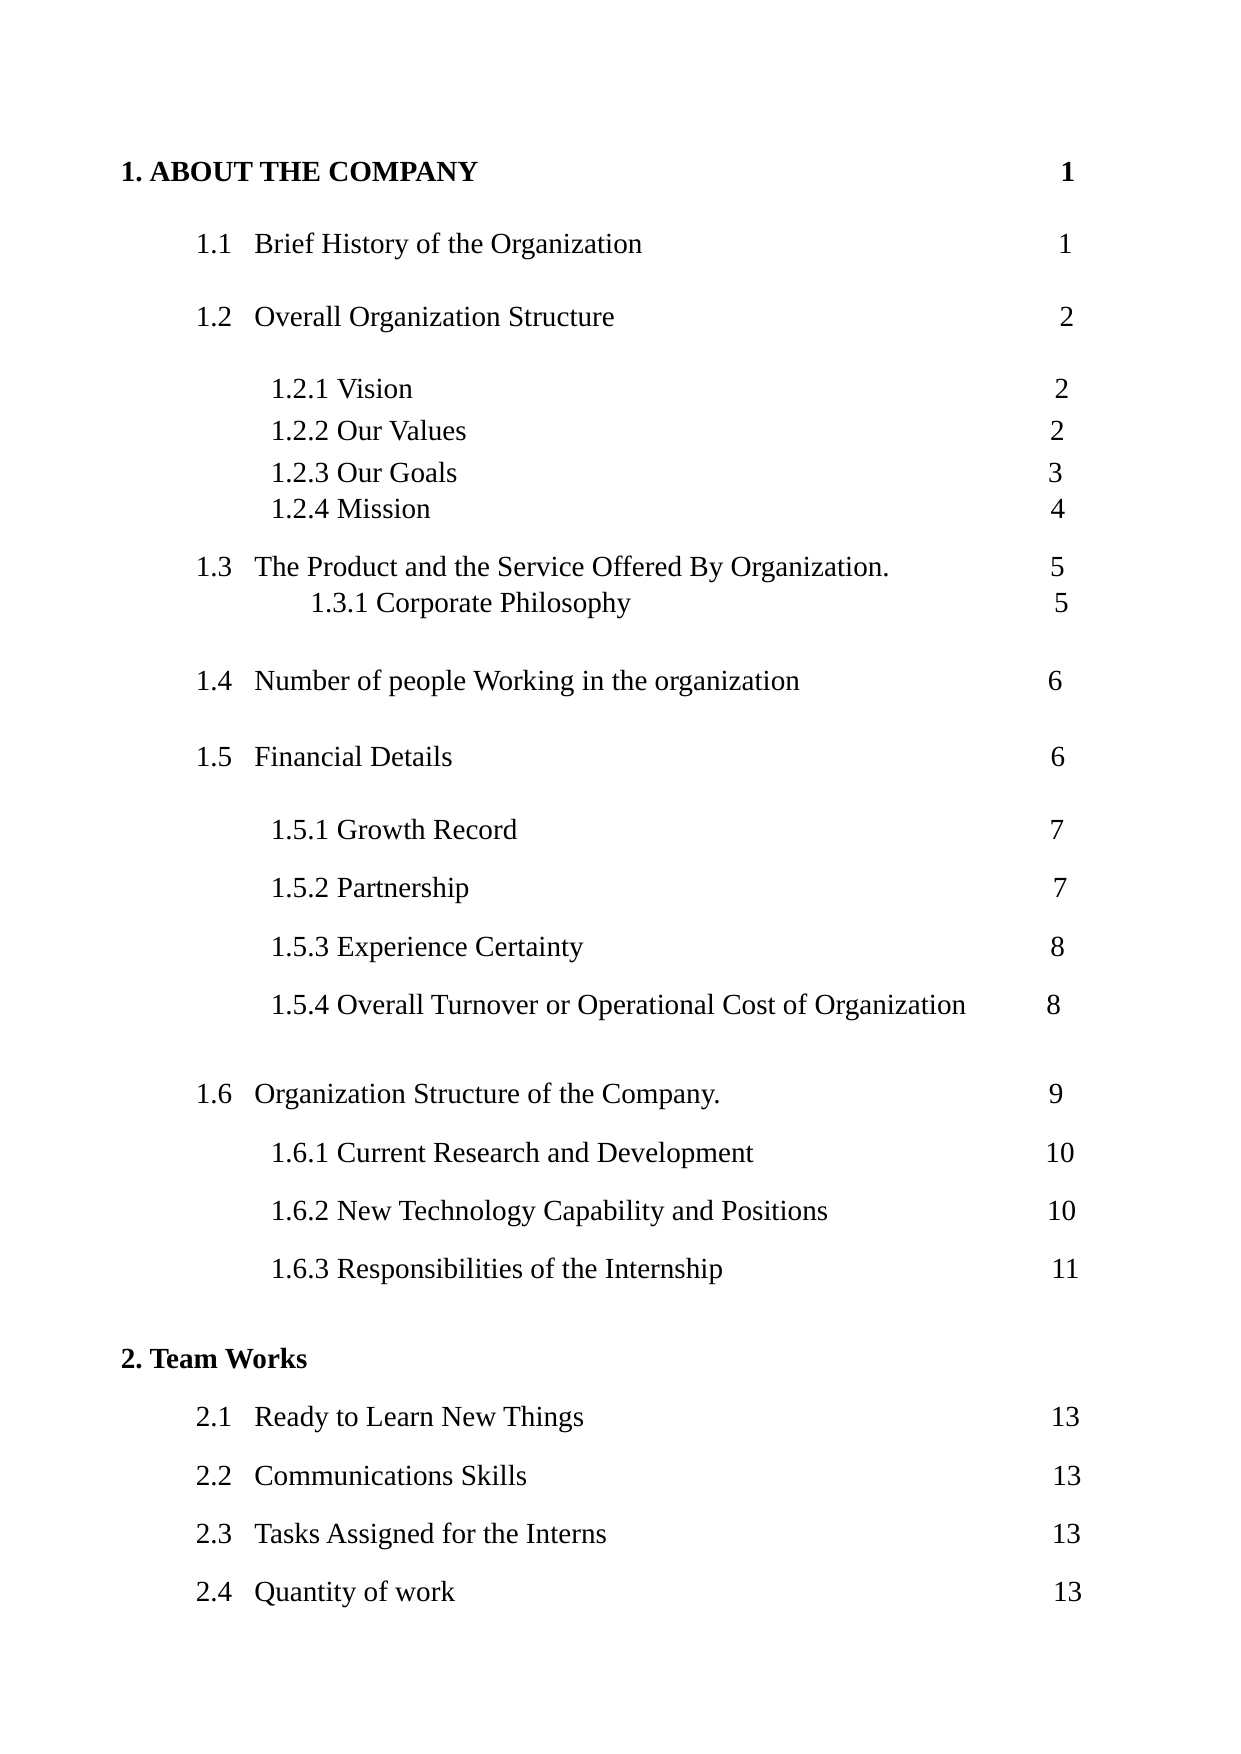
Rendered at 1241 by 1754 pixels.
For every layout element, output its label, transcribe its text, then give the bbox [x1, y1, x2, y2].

list Our Values 2 [271, 413, 1116, 447]
list Vision 2 [271, 372, 1116, 405]
list Organization Structure of the Company. 9 [196, 1076, 1116, 1110]
list Our Goals 3 [271, 455, 1116, 488]
text 1.3.1 Corporate Philosophy 5 [121, 585, 1076, 619]
list Quantity of work 13 [196, 1574, 1116, 1608]
list Growth Record 7 [271, 812, 1116, 846]
list Responsibilities of the Internship 11 [271, 1251, 1116, 1285]
list Financial Details 6 [196, 739, 1116, 773]
list Ready to Learn New Things 13 [196, 1399, 1116, 1433]
list Overall Turnover or Operational Cost of Organization 8 [271, 987, 1116, 1021]
list Overall Organization Structure 2 [196, 299, 1116, 332]
list Communications Skills 13 [196, 1458, 1116, 1491]
list Mission 4 [271, 491, 1116, 524]
list Team Works [121, 1341, 1116, 1375]
list Partnership 7 [271, 870, 1116, 904]
list Number of people Working in the organization 6 [196, 663, 1116, 696]
list The Product and the Service Offered By Organization. 5 [196, 549, 1116, 583]
list Current Research and Development 10 [271, 1135, 1116, 1168]
list New Technology Capability and Positions 10 [271, 1193, 1116, 1227]
list Brief History of the Organization 1 [196, 226, 1116, 260]
list ABOUT THE COMPANY 1 [121, 154, 1116, 187]
list Experience Certainty 8 [271, 929, 1116, 962]
list Tasks Assigned for the Interns 13 [196, 1516, 1116, 1549]
